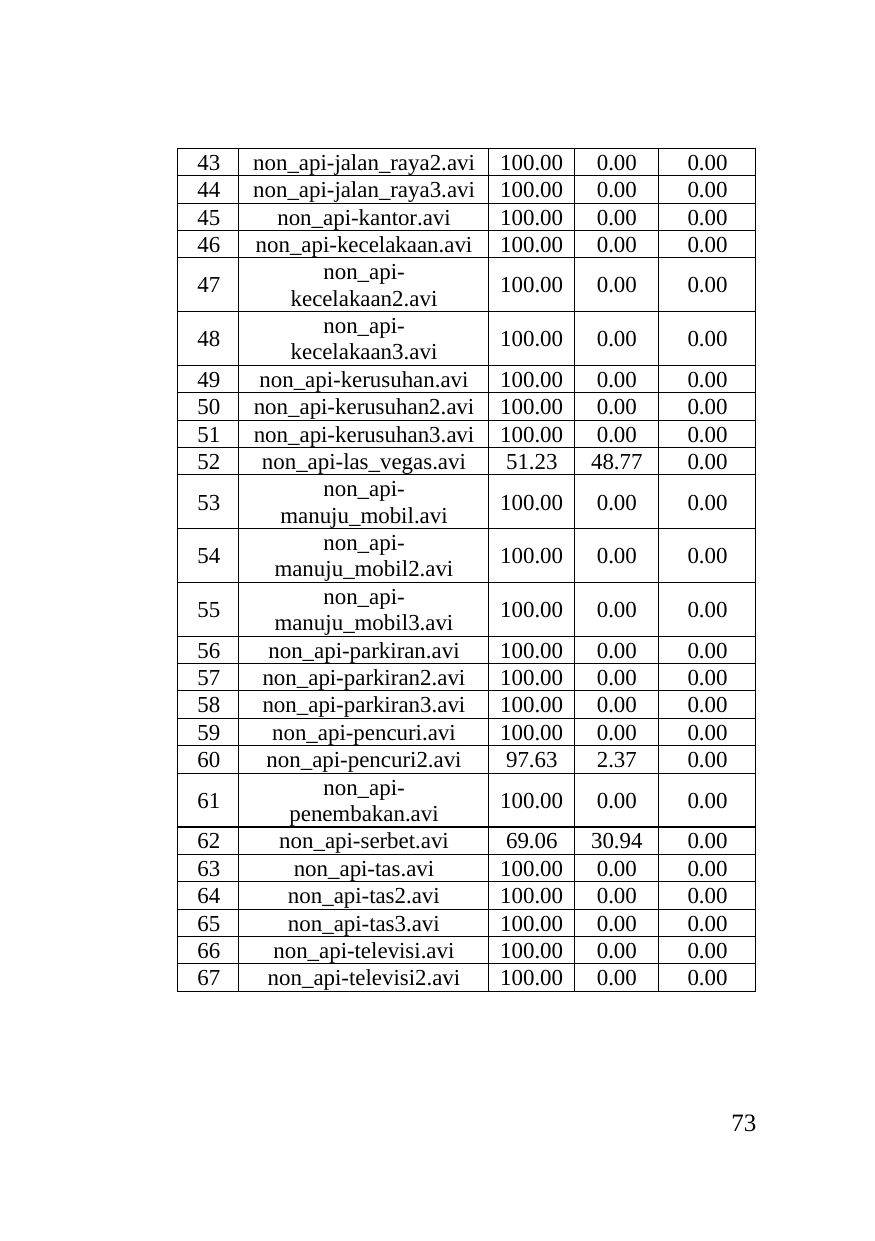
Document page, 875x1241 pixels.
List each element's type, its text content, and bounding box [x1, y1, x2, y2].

table_cell non_api-televisi2.avi [239, 964, 488, 991]
table_cell 0.00 [575, 583, 658, 636]
table_cell 64 [178, 882, 238, 908]
table_cell 0.00 [575, 691, 658, 718]
table_cell 43 [178, 149, 238, 175]
table_cell non_api-kerusuhan.avi [239, 366, 488, 392]
table_cell 100.00 [489, 204, 574, 230]
table_cell 0.00 [575, 637, 658, 663]
table_cell 0.00 [575, 910, 658, 936]
table_cell 0.00 [575, 475, 658, 528]
table_cell 65 [178, 910, 238, 936]
table_cell 0.00 [575, 964, 658, 991]
table_cell 100.00 [489, 366, 574, 392]
table_cell 0.00 [659, 583, 755, 636]
table_cell 60 [178, 746, 238, 773]
table_cell non_api-tas3.avi [239, 910, 488, 936]
table_cell 0.00 [575, 719, 658, 745]
table_cell 97.63 [489, 746, 574, 773]
table_cell 0.00 [659, 393, 755, 419]
table_cell 0.00 [659, 366, 755, 392]
table_cell 0.00 [659, 637, 755, 663]
table_cell 0.00 [659, 910, 755, 936]
table_cell 54 [178, 529, 238, 582]
table_cell 63 [178, 855, 238, 881]
table_cell 100.00 [489, 176, 574, 202]
table_cell 0.00 [659, 258, 755, 311]
table_cell non_api-tas.avi [239, 855, 488, 881]
table_cell non_api-las_vegas.avi [239, 448, 488, 474]
table_cell 0.00 [575, 937, 658, 963]
table_cell 100.00 [489, 421, 574, 447]
table_cell 51.23 [489, 448, 574, 474]
table_cell 56 [178, 637, 238, 663]
table_cell 0.00 [575, 855, 658, 881]
table_cell 100.00 [489, 855, 574, 881]
table_cell non_api-pencuri.avi [239, 719, 488, 745]
table_cell 0.00 [659, 176, 755, 202]
table_cell 0.00 [575, 774, 658, 826]
table_cell 0.00 [659, 774, 755, 826]
table_cell 61 [178, 774, 238, 826]
table_cell 47 [178, 258, 238, 311]
table_cell 49 [178, 366, 238, 392]
table_cell 100.00 [489, 910, 574, 936]
table_cell 0.00 [659, 855, 755, 881]
table_cell 62 [178, 828, 238, 854]
table_cell 0.00 [659, 828, 755, 854]
table_cell non_api-manuju_mobil2.avi [239, 529, 488, 582]
table_cell 66 [178, 937, 238, 963]
table_cell 100.00 [489, 719, 574, 745]
table_cell non_api-kantor.avi [239, 204, 488, 230]
table_cell non_api-kecelakaan2.avi [239, 258, 488, 311]
table_cell non_api-kerusuhan3.avi [239, 421, 488, 447]
table_cell 59 [178, 719, 238, 745]
table_cell 0.00 [575, 421, 658, 447]
table_cell non_api-parkiran.avi [239, 637, 488, 663]
table_cell 69.06 [489, 828, 574, 854]
table_cell non_api-serbet.avi [239, 828, 488, 854]
table_cell 48.77 [575, 448, 658, 474]
table_cell non_api-tas2.avi [239, 882, 488, 908]
table_cell 100.00 [489, 312, 574, 365]
table_cell non_api-pencuri2.avi [239, 746, 488, 773]
table_cell 100.00 [489, 882, 574, 908]
table_cell 45 [178, 204, 238, 230]
table_cell 100.00 [489, 664, 574, 690]
table_cell 0.00 [575, 149, 658, 175]
table_cell 53 [178, 475, 238, 528]
table_cell 0.00 [659, 475, 755, 528]
table_cell 0.00 [575, 664, 658, 690]
table_cell 0.00 [659, 882, 755, 908]
table_cell 0.00 [575, 529, 658, 582]
table_cell 0.00 [575, 176, 658, 202]
table_cell 0.00 [575, 393, 658, 419]
table_cell non_api-jalan_raya3.avi [239, 176, 488, 202]
table_cell 0.00 [659, 746, 755, 773]
table_cell non_api-kecelakaan.avi [239, 231, 488, 257]
table_cell 100.00 [489, 691, 574, 718]
table_cell non_api-parkiran2.avi [239, 664, 488, 690]
table_cell 0.00 [575, 258, 658, 311]
table_cell 51 [178, 421, 238, 447]
table_cell 30.94 [575, 828, 658, 854]
table_cell 0.00 [659, 448, 755, 474]
table_cell 0.00 [659, 231, 755, 257]
table_cell non_api-jalan_raya2.avi [239, 149, 488, 175]
table_cell 0.00 [659, 719, 755, 745]
table_cell 0.00 [659, 149, 755, 175]
table_cell non_api-penembakan.avi [239, 774, 488, 826]
table_cell 100.00 [489, 475, 574, 528]
table_cell 100.00 [489, 258, 574, 311]
table_cell 57 [178, 664, 238, 690]
table_cell 46 [178, 231, 238, 257]
table_cell non_api-manuju_mobil.avi [239, 475, 488, 528]
table_cell 55 [178, 583, 238, 636]
table_cell 0.00 [575, 882, 658, 908]
table_cell 0.00 [659, 964, 755, 991]
table_cell 100.00 [489, 393, 574, 419]
table_cell non_api-kerusuhan2.avi [239, 393, 488, 419]
table_cell 67 [178, 964, 238, 991]
table_cell 0.00 [575, 231, 658, 257]
table_cell 0.00 [659, 937, 755, 963]
table_cell 100.00 [489, 149, 574, 175]
table_cell 100.00 [489, 637, 574, 663]
table_cell non_api-manuju_mobil3.avi [239, 583, 488, 636]
table_cell 0.00 [659, 664, 755, 690]
table_cell non_api-kecelakaan3.avi [239, 312, 488, 365]
table_cell non_api-televisi.avi [239, 937, 488, 963]
table_cell 50 [178, 393, 238, 419]
table_cell 44 [178, 176, 238, 202]
table_cell non_api-parkiran3.avi [239, 691, 488, 718]
table_cell 0.00 [575, 204, 658, 230]
table_cell 0.00 [659, 204, 755, 230]
table_cell 100.00 [489, 937, 574, 963]
table_cell 52 [178, 448, 238, 474]
table_cell 100.00 [489, 529, 574, 582]
table_cell 0.00 [659, 529, 755, 582]
table_cell 2.37 [575, 746, 658, 773]
table_cell 100.00 [489, 583, 574, 636]
table_cell 100.00 [489, 231, 574, 257]
table_cell 100.00 [489, 774, 574, 826]
table_cell 58 [178, 691, 238, 718]
table_cell 48 [178, 312, 238, 365]
table_cell 0.00 [659, 421, 755, 447]
table_cell 0.00 [575, 366, 658, 392]
table_cell 0.00 [659, 691, 755, 718]
table_cell 100.00 [489, 964, 574, 991]
table_cell 0.00 [575, 312, 658, 365]
table_cell 0.00 [659, 312, 755, 365]
